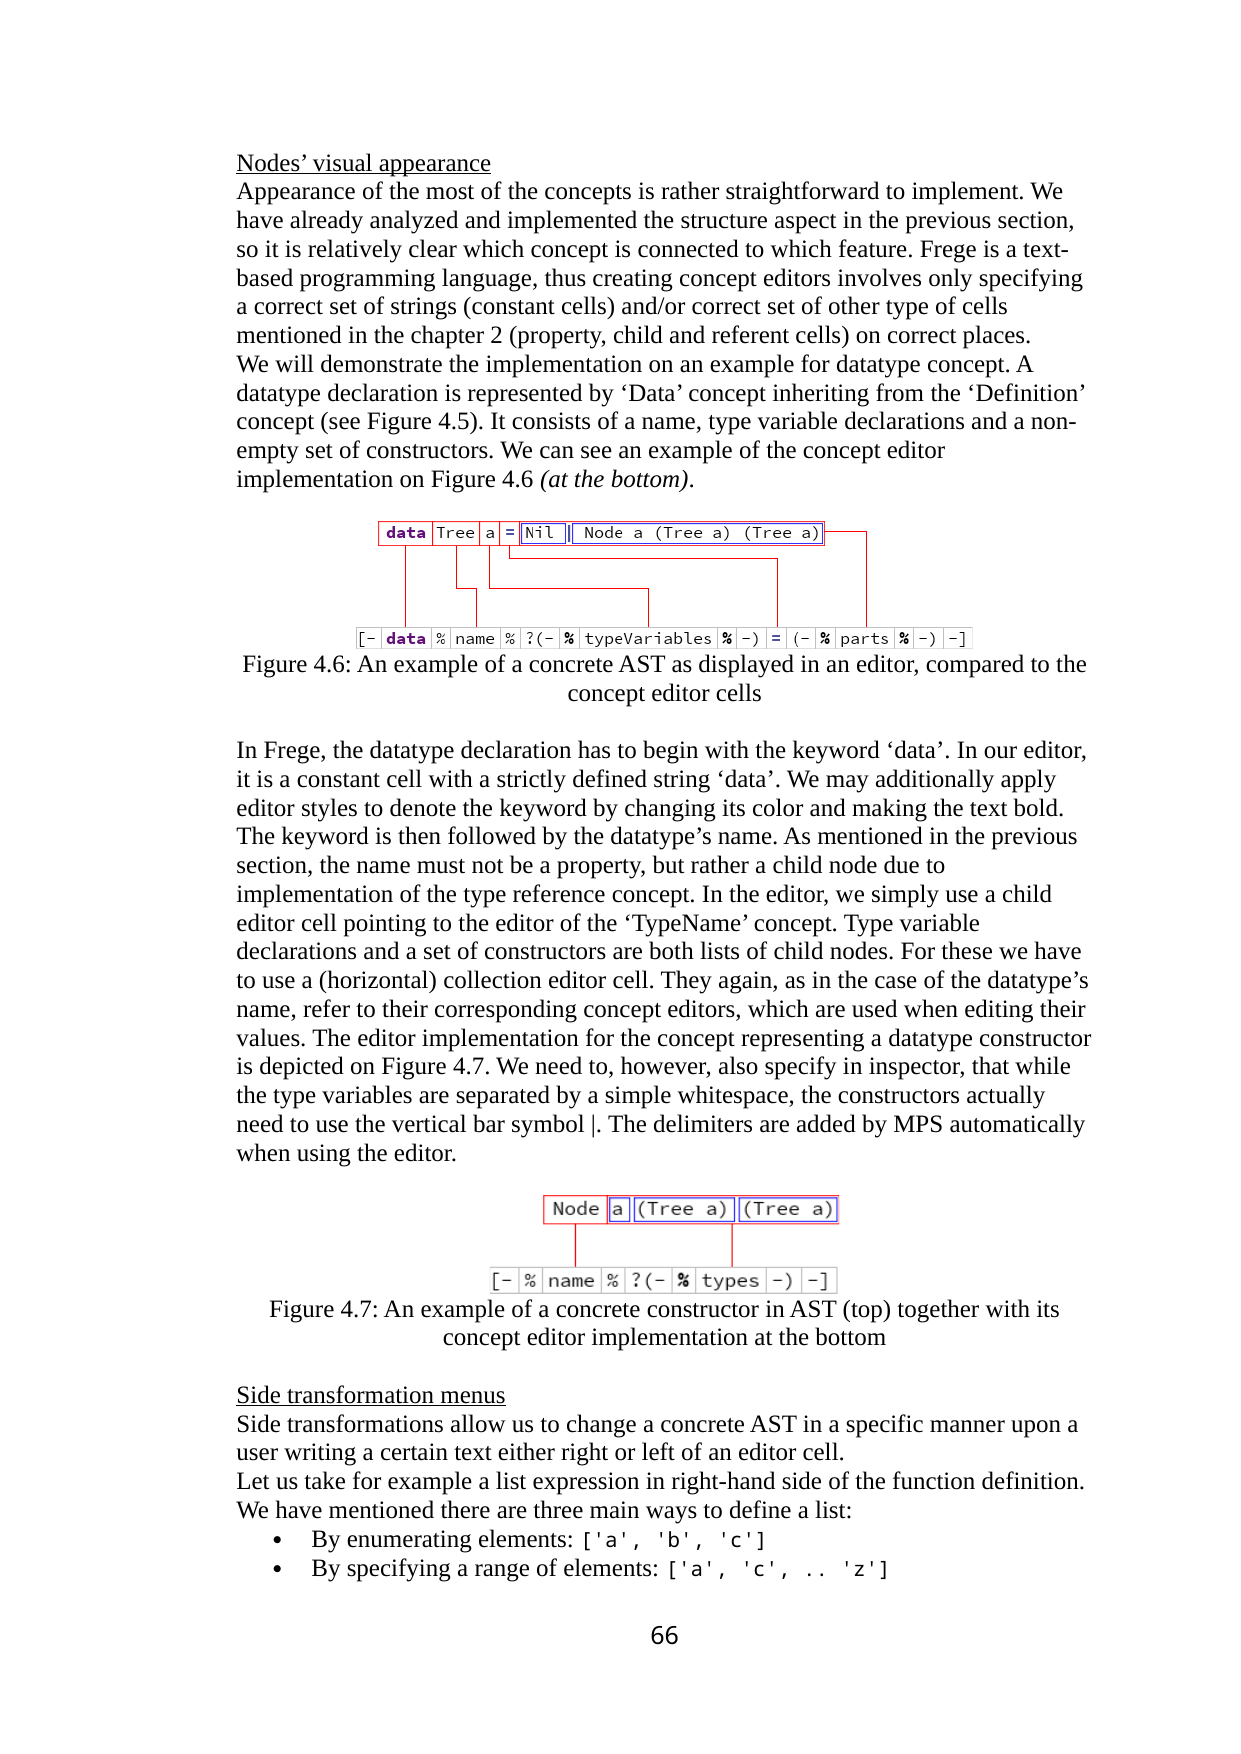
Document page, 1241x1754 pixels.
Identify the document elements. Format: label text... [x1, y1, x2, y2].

picture [356, 521, 973, 649]
text Figure 4.6: An example of a concrete AST as displayed in an editor, compared to the concept editor cells [236, 649, 1092, 706]
text Let us take for example a list expression in right-hand side of the function definition. We have mentioned there are three main ways to define a list: [236, 1466, 1092, 1524]
list By enumerating elements: ['a', 'b', 'c'] [274, 1524, 1092, 1553]
text In Frege, the datatype declaration has to begin with the keyword ‘data’. In our editor, it is a constant cell with a strictly defined string ‘data’. We may additionally apply editor styles to denote the keyword by changing its color and making the text bold. The keyword is then followed by the datatype’s name. As mentioned in the previous section, the name must not be a property, but rather a child node due to implementation of the type reference concept. In the editor, we simply use a child editor cell pointing to the editor of the ‘TypeName’ concept. Type variable declarations and a set of constructors are both lists of child nodes. For these we have to use a (horizontal) collection editor cell. They again, as in the case of the datatype’s name, refer to their corresponding concept editors, which are used when editing their values. The editor implementation for the concept representing a datatype constructor is depicted on Figure 4.7. We need to, however, also specify in inspector, that while the type variables are separated by a simple whitespace, the constructors actually need to use the vertical bar symbol |. The delimiters are added by MPS automatically when using the editor. [236, 735, 1092, 1166]
text Side transformations allow us to change a concrete AST in a specific manner upon a user writing a certain text either right or left of an editor cell. [236, 1409, 1092, 1466]
text Nodes’ visual appearance [236, 148, 1092, 176]
text Figure 4.7: An example of a concrete constructor in AST (top) together with its concept editor implementation at the bottom [236, 1294, 1092, 1351]
text Side transformation menus [236, 1380, 1092, 1409]
list By specifying a range of elements: ['a', 'c', .. 'z'] [274, 1553, 1092, 1583]
text Appearance of the most of the concepts is rather straightforward to implement. We have already analyzed and implemented the structure aspect in the previous section, so it is relatively clear which concept is connected to which feature. Frege is a text-based programming language, thus creating concept editors involves only specifying a correct set of strings (constant cells) and/or correct set of other type of cells mentioned in the chapter 2 (property, child and referent cells) on correct places. [236, 176, 1092, 349]
picture [489, 1195, 840, 1294]
text We will demonstrate the implementation on an example for datatype concept. A datatype declaration is represented by ‘Data’ concept inheriting from the ‘Definition’ concept (see Figure 4.5). It consists of a name, type variable declarations and a non-empty set of constructors. We can see an example of the concept editor implementation on Figure 4.6 (at the bottom). [236, 349, 1092, 493]
